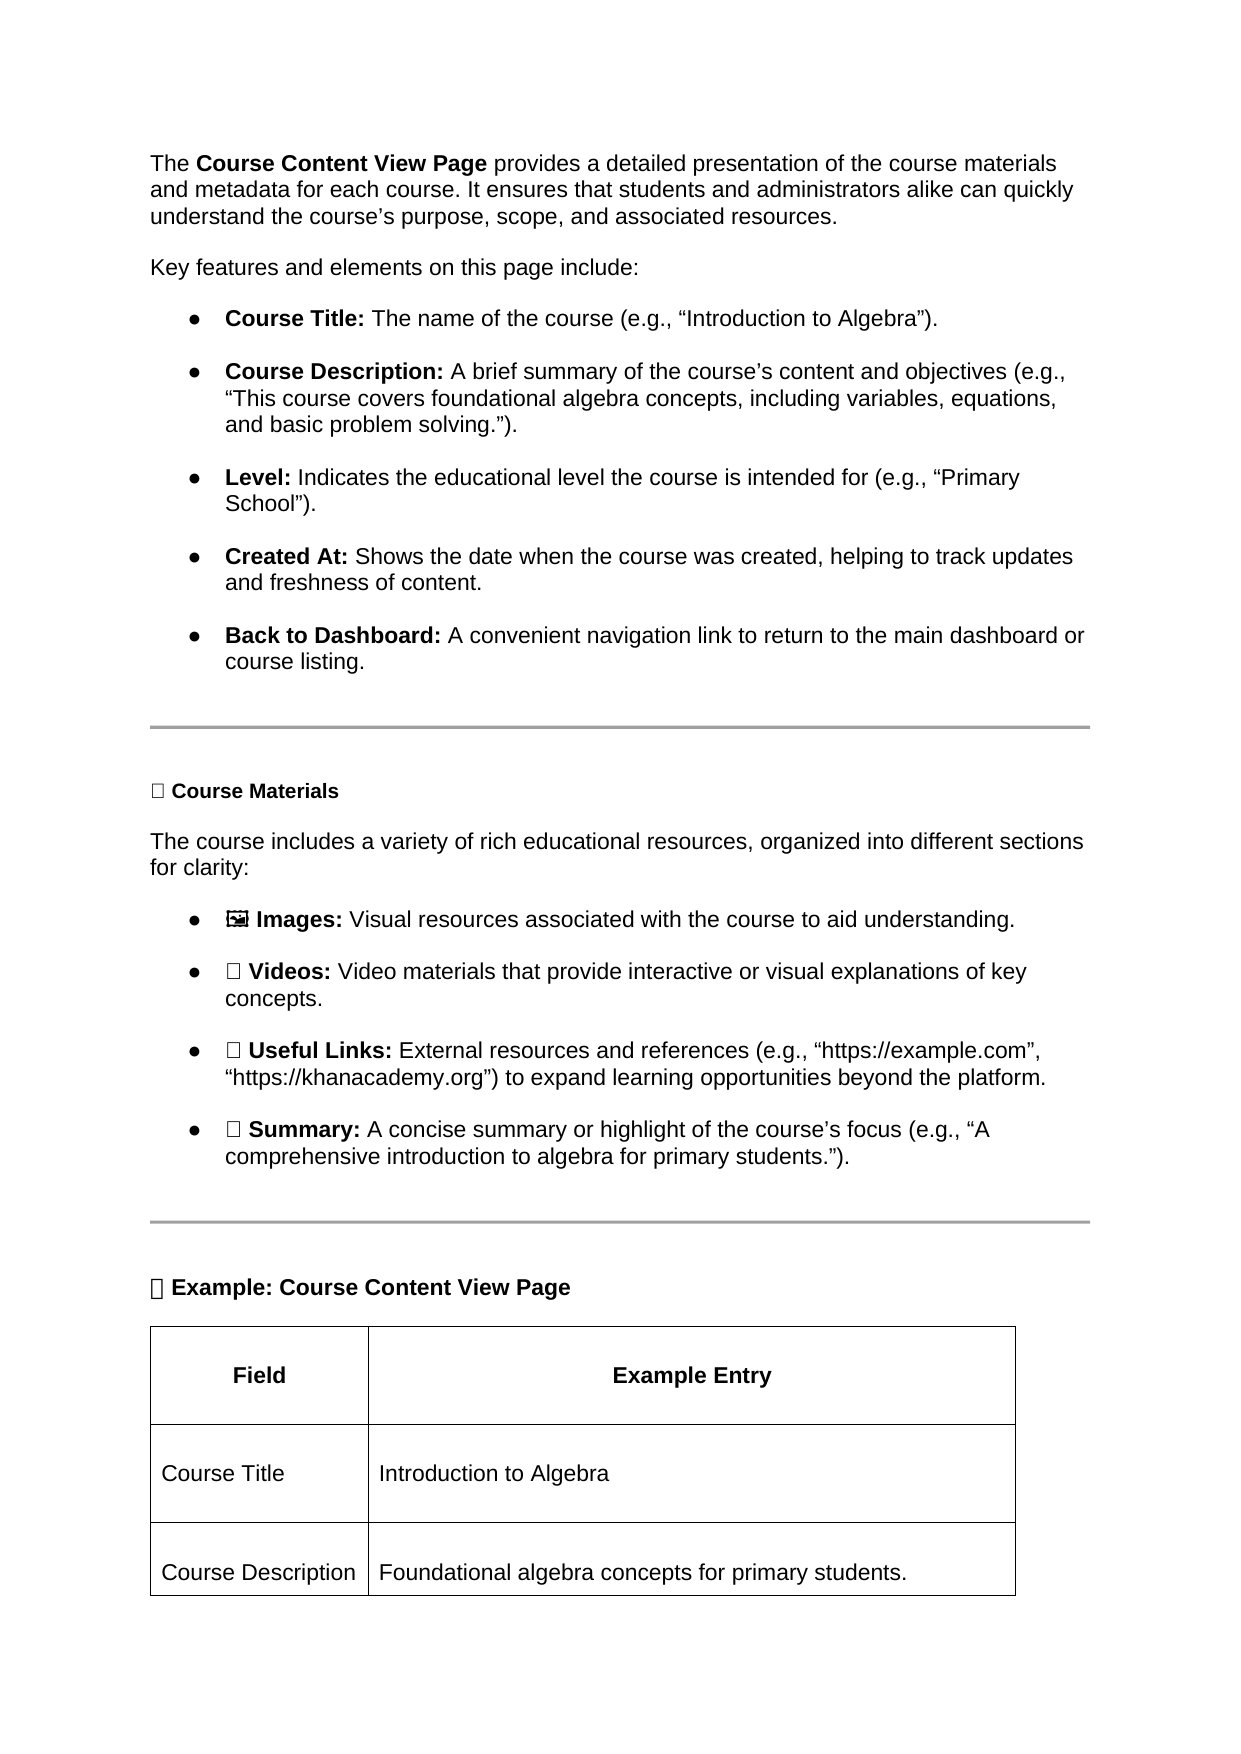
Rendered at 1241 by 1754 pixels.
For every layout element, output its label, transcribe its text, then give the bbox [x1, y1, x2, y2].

text Key features and elements on this page include: [150, 254, 1090, 280]
list Level: Indicates the educational level the course is intended for (e.g., “Primary School”). [187, 463, 1090, 543]
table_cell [369, 1523, 1015, 1595]
table_header Field [151, 1327, 368, 1424]
table_cell Introduction to Algebra [369, 1425, 1015, 1522]
text The course includes a variety of rich educational resources, organized into different sections for clarity: [150, 828, 1090, 881]
list Course Title: The name of the course (e.g., “Introduction to Algebra”). [187, 305, 1090, 358]
text The Course Content View Page provides a detailed presentation of the course materials and metadata for each course. It ensures that students and administrators alike can quickly understand the course’s purpose, scope, and associated resources. [150, 150, 1090, 229]
subtitle 📂 Course Materials [150, 779, 1090, 803]
text ✅ Example: Course Content View Page [150, 1274, 1090, 1301]
table_cell Course Title [151, 1425, 368, 1522]
list 🎥 Videos: Video materials that provide interactive or visual explanations of key concepts. [187, 958, 1090, 1037]
table_cell Course Description [151, 1523, 368, 1595]
list Course Description: A brief summary of the course’s content and objectives (e.g., “This course covers foundational algebra concepts, including variables, equations, and basic problem solving.”). [187, 358, 1090, 463]
list 🖼️ Images: Visual resources associated with the course to aid understanding. [187, 906, 1090, 958]
list 📄 Summary: A concise summary or highlight of the course’s focus (e.g., “A comprehensive introduction to algebra for primary students.”). [187, 1116, 1090, 1196]
list 🔗 Useful Links: External resources and references (e.g., “https://example.com”, “https://khanacademy.org”) to expand learning opportunities beyond the platform. [187, 1037, 1090, 1116]
list Created At: Shows the date when the course was created, helping to track updates and freshness of content. [187, 543, 1090, 622]
table_header Example Entry [369, 1327, 1015, 1424]
list Back to Dashboard: A convenient navigation link to return to the main dashboard or course listing. [187, 622, 1090, 701]
